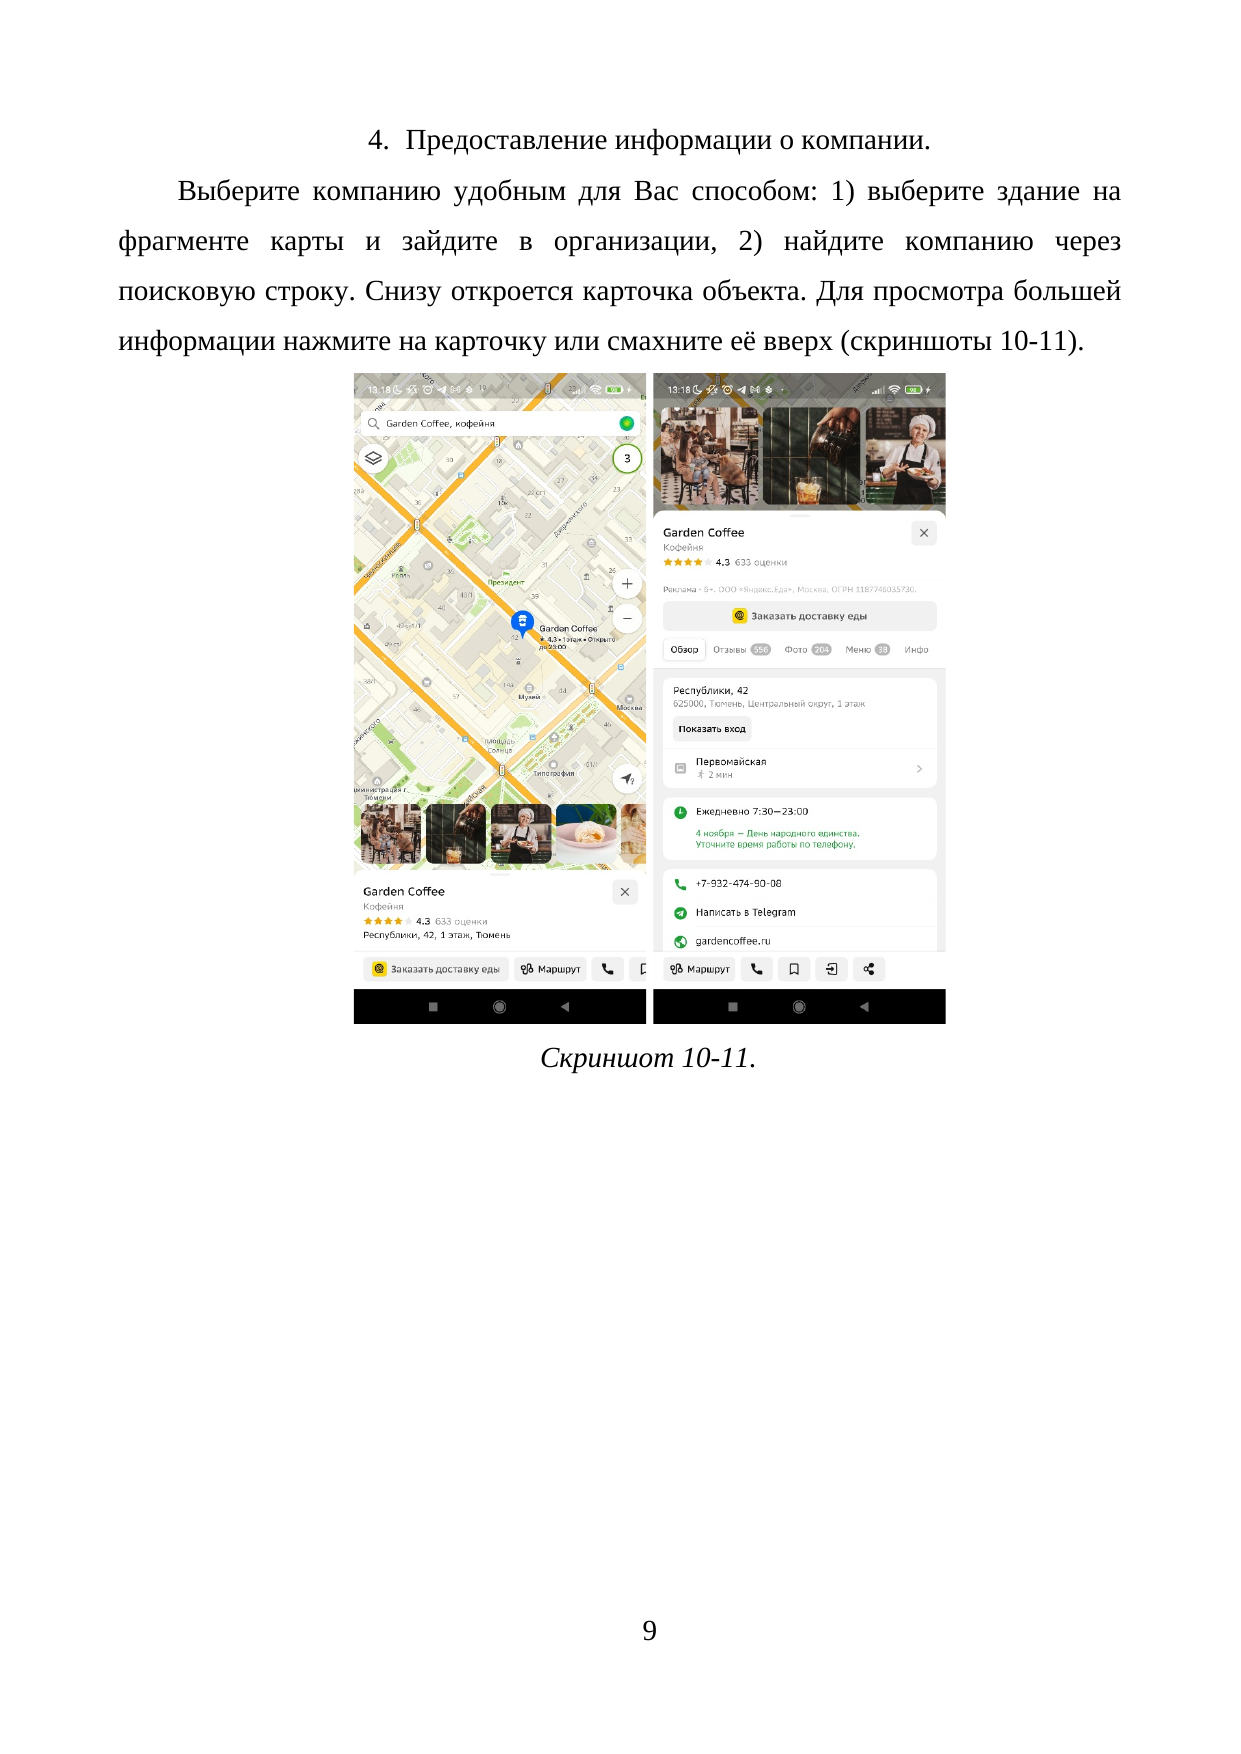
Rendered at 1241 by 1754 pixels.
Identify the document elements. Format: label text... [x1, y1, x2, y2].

picture [653, 373, 946, 1024]
subtitle Скриншот 10-11. [118, 1040, 1122, 1074]
text Выберите компанию удобным для Вас способом: 1) выберите здание на фрагменте карты и зайдите в организации, 2) найдите компанию через поисковую строку. Снизу откроется карточка объекта. Для просмотра большей информации нажмите на карточку или смахните её вверх (скриншоты 10-11). [118, 173, 1122, 357]
picture [353, 373, 647, 1024]
subtitle Предоставление информации о компании. [177, 122, 1122, 156]
